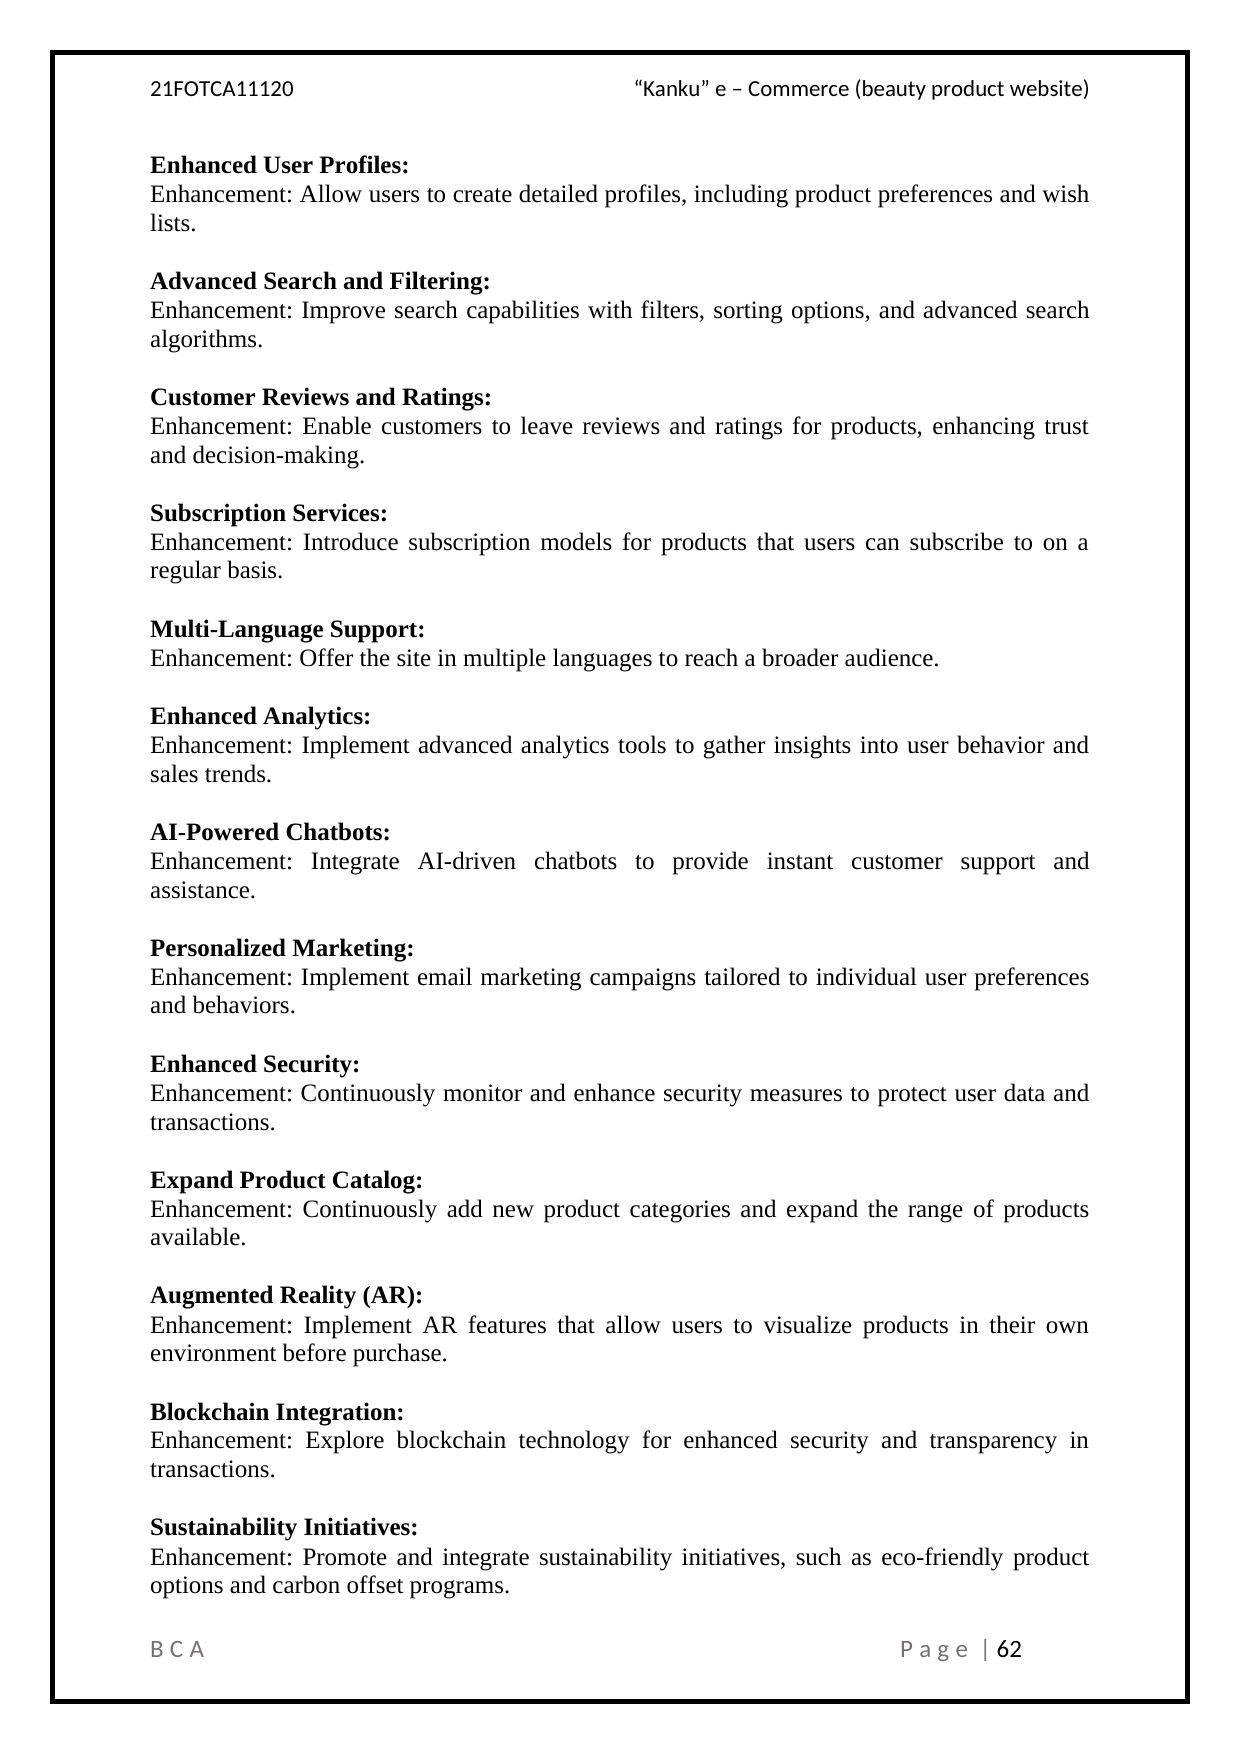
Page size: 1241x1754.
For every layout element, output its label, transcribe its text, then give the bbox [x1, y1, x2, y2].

text Subscription Services: [150, 498, 1090, 527]
text Enhancement: Implement AR features that allow users to visualize products in their own environment before purchase. [150, 1310, 1090, 1367]
text Customer Reviews and Ratings: [150, 382, 1090, 411]
text Blockchain Integration: [150, 1397, 1090, 1425]
text Enhancement: Offer the site in multiple languages to reach a broader audience. [150, 643, 1090, 672]
text Advanced Search and Filtering: [150, 266, 1090, 295]
text Enhancement: Improve search capabilities with filters, sorting options, and advanced search algorithms. [150, 295, 1090, 352]
text Enhancement: Allow users to create detailed profiles, including product preferences and wish lists. [150, 179, 1090, 237]
text Enhancement: Implement advanced analytics tools to gather insights into user behavior and sales trends. [150, 730, 1090, 787]
text Enhancement: Continuously add new product categories and expand the range of products available. [150, 1194, 1090, 1251]
text Sustainability Initiatives: [150, 1512, 1090, 1541]
text AI-Powered Chatbots: [150, 817, 1090, 846]
text Personalized Marketing: [150, 933, 1090, 962]
text Enhancement: Continuously monitor and enhance security measures to protect user data and transactions. [150, 1078, 1090, 1135]
text Enhanced Security: [150, 1049, 1090, 1077]
text Enhancement: Integrate AI-driven chatbots to provide instant customer support and assistance. [150, 846, 1090, 903]
text Enhancement: Explore blockchain technology for enhanced security and transparency in transactions. [150, 1426, 1090, 1483]
text Enhancement: Promote and integrate sustainability initiatives, such as eco-friendly product options and carbon offset programs. [150, 1542, 1090, 1599]
text Expand Product Catalog: [150, 1165, 1090, 1193]
text Enhancement: Implement email marketing campaigns tailored to individual user preferences and behaviors. [150, 962, 1090, 1019]
text Enhancement: Enable customers to leave reviews and ratings for products, enhancing trust and decision-making. [150, 411, 1090, 468]
text Augmented Reality (AR): [150, 1281, 1090, 1309]
text Enhanced Analytics: [150, 701, 1090, 730]
text Enhanced User Profiles: [150, 150, 1090, 179]
text Multi-Language Support: [150, 614, 1090, 642]
text Enhancement: Introduce subscription models for products that users can subscribe to on a regular basis. [150, 527, 1090, 584]
